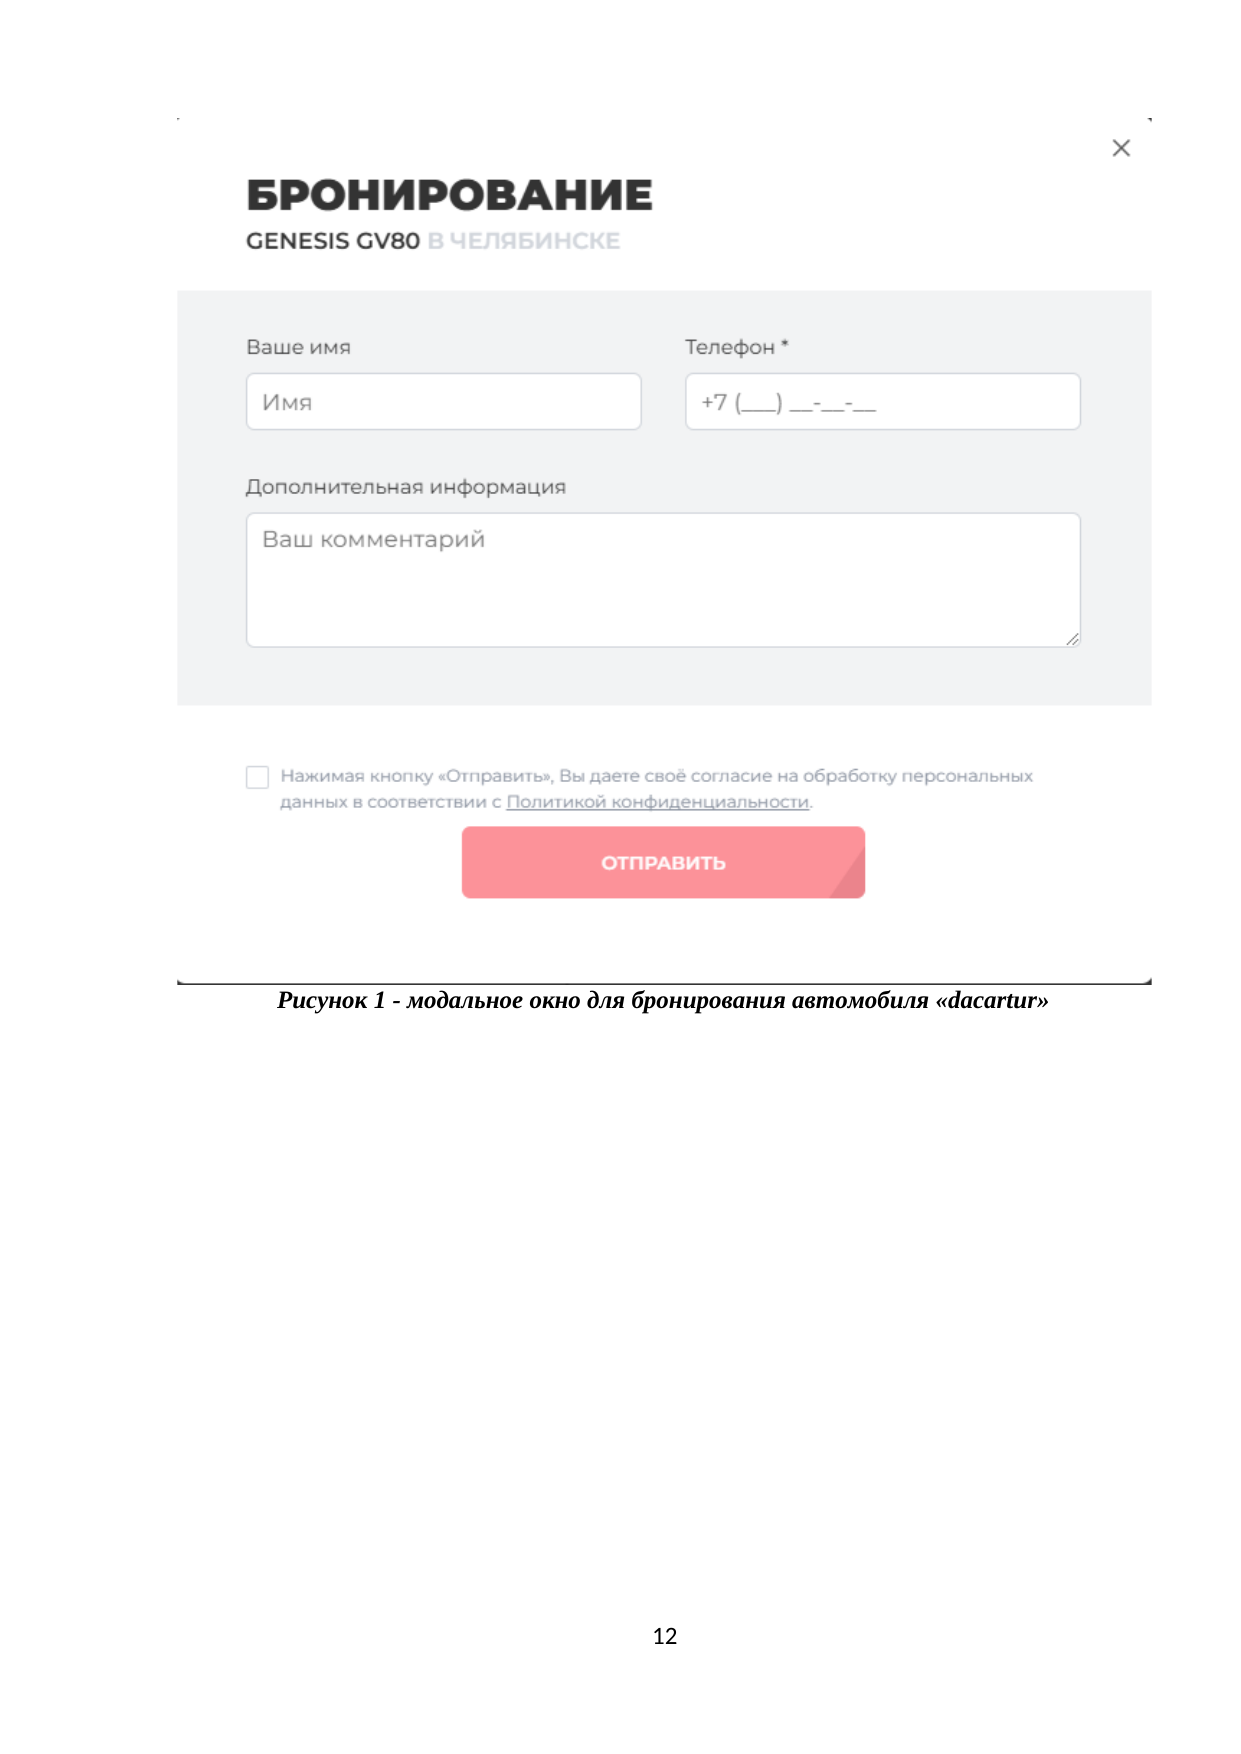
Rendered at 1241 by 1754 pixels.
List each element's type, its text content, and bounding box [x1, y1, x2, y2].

picture [177, 118, 1152, 985]
text Рисунок 1 - модальное окно для бронирования автомобиля «dacartur» [177, 985, 1152, 1013]
